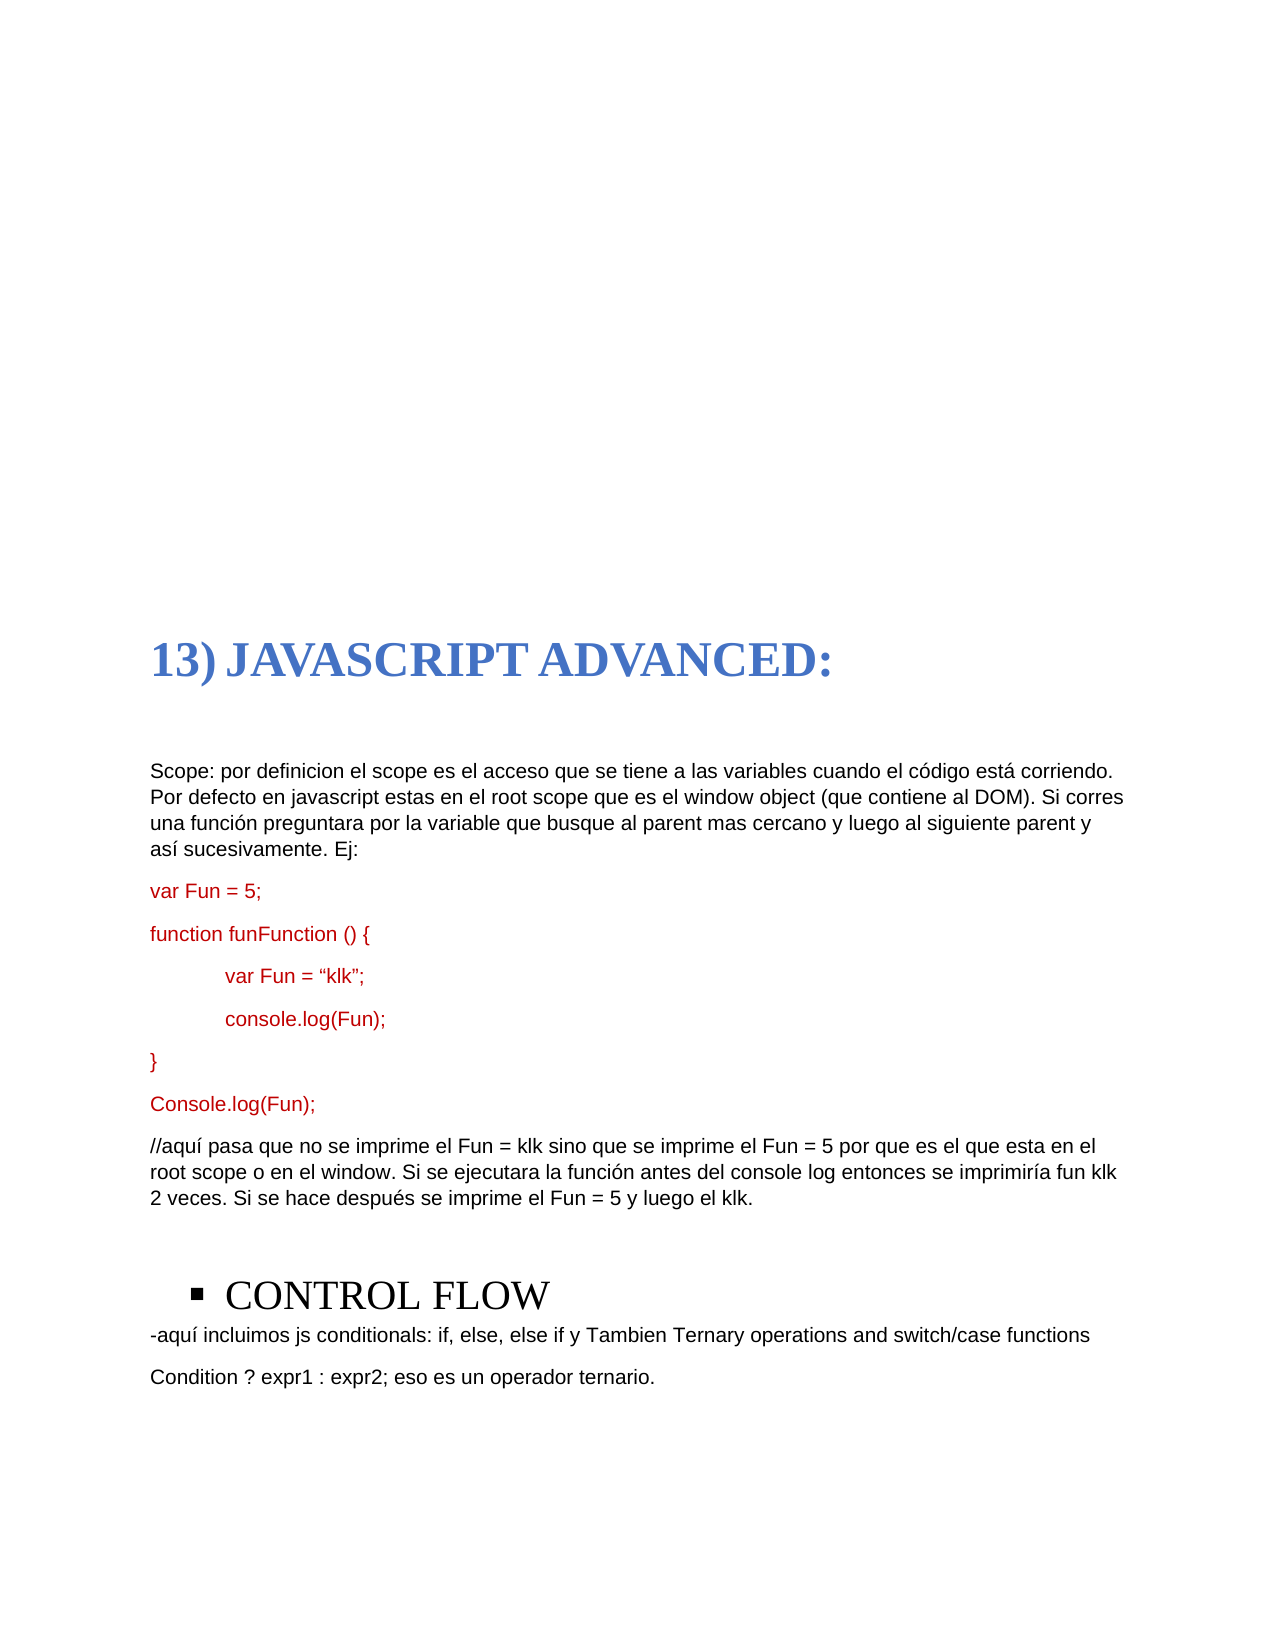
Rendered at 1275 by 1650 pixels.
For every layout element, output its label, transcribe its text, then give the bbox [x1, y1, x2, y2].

text console.log(Fun); [150, 1007, 1125, 1031]
subtitle JAVASCRIPT ADVANCED: [150, 630, 1125, 687]
text Scope: por definicion el scope es el acceso que se tiene a las variables cuando el código está corriendo. Por defecto en javascript estas en el root scope que es el window object (que contiene al DOM). Si corres una función preguntara por la variable que busque al parent mas cercano y luego al siguiente parent y así sucesivamente. Ej: [150, 759, 1125, 861]
text Condition ? expr1 : expr2; eso es un operador ternario. [150, 1365, 1125, 1389]
text Console.log(Fun); [150, 1092, 1125, 1116]
subtitle CONTROL FLOW [187, 1271, 1125, 1319]
text var Fun = 5; [150, 879, 1125, 903]
text function funFunction () { [150, 922, 1125, 946]
text -aquí incluimos js conditionals: if, else, else if y Tambien Ternary operations and switch/case functions [150, 1323, 1125, 1347]
text //aquí pasa que no se imprime el Fun = klk sino que se imprime el Fun = 5 por que es el que esta en el root scope o en el window. Si se ejecutara la función antes del console log entonces se imprimiría fun klk 2 veces. Si se hace después se imprime el Fun = 5 y luego el klk. [150, 1134, 1125, 1210]
text } [150, 1049, 1125, 1073]
text var Fun = “klk”; [150, 964, 1125, 988]
